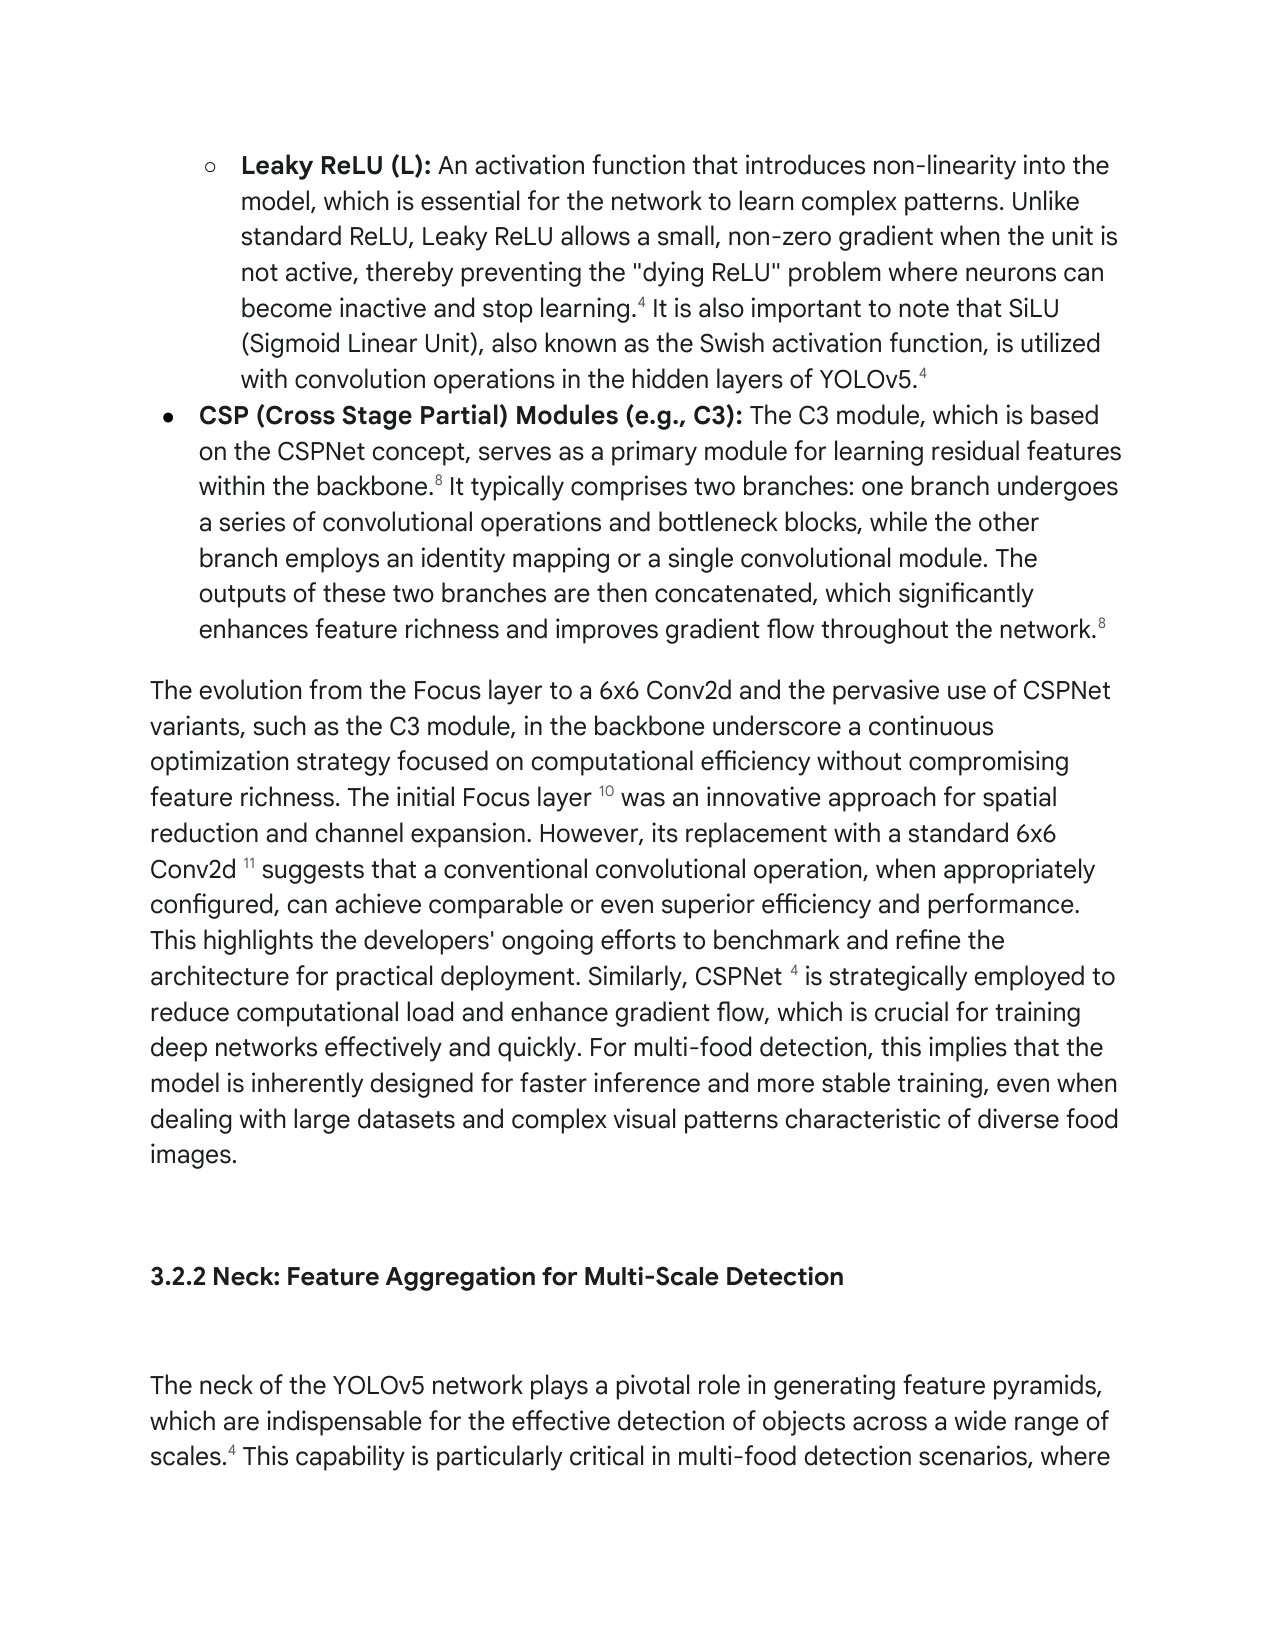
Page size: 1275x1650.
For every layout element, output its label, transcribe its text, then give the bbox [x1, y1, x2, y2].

list CSP (Cross Stage Partial) Modules (e.g., C3): The C3 module, which is based on the CSPNet concept, serves as a primary module for learning residual features within the backbone.8 It typically comprises two branches: one branch undergoes a series of convolutional operations and bottleneck blocks, while the other branch employs an identity mapping or a single convolutional module. The outputs of these two branches are then concatenated, which significantly enhances feature richness and improves gradient flow throughout the network.8 [161, 400, 1125, 646]
subtitle 3.2.2 Neck: Feature Aggregation for Multi-Scale Detection [150, 1261, 1125, 1292]
text The evolution from the Focus layer to a 6x6 Conv2d and the pervasive use of CSPNet variants, such as the C3 module, in the backbone underscore a continuous optimization strategy focused on computational efficiency without compromising feature richness. The initial Focus layer 10 was an innovative approach for spatial reduction and channel expansion. However, its replacement with a standard 6x6 Conv2d 11 suggests that a conventional convolutional operation, when appropriately configured, can achieve comparable or even superior efficiency and performance. This highlights the developers' ongoing efforts to benchmark and refine the architecture for practical deployment. Similarly, CSPNet 4 is strategically employed to reduce computational load and enhance gradient flow, which is crucial for training deep networks effectively and quickly. For multi-food detection, this implies that the model is inherently designed for faster inference and more stable training, even when dealing with large datasets and complex visual patterns characteristic of diverse food images. [150, 675, 1125, 1171]
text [150, 1370, 1125, 1473]
list Leaky ReLU (L): An activation function that introduces non-linearity into the model, which is essential for the network to learn complex patterns. Unlike standard ReLU, Leaky ReLU allows a small, non-zero gradient when the unit is not active, thereby preventing the "dying ReLU" problem where neurons can become inactive and stop learning.4 It is also important to note that SiLU (Sigmoid Linear Unit), also known as the Swish activation function, is utilized with convolution operations in the hidden layers of YOLOv5.4 [203, 150, 1125, 396]
